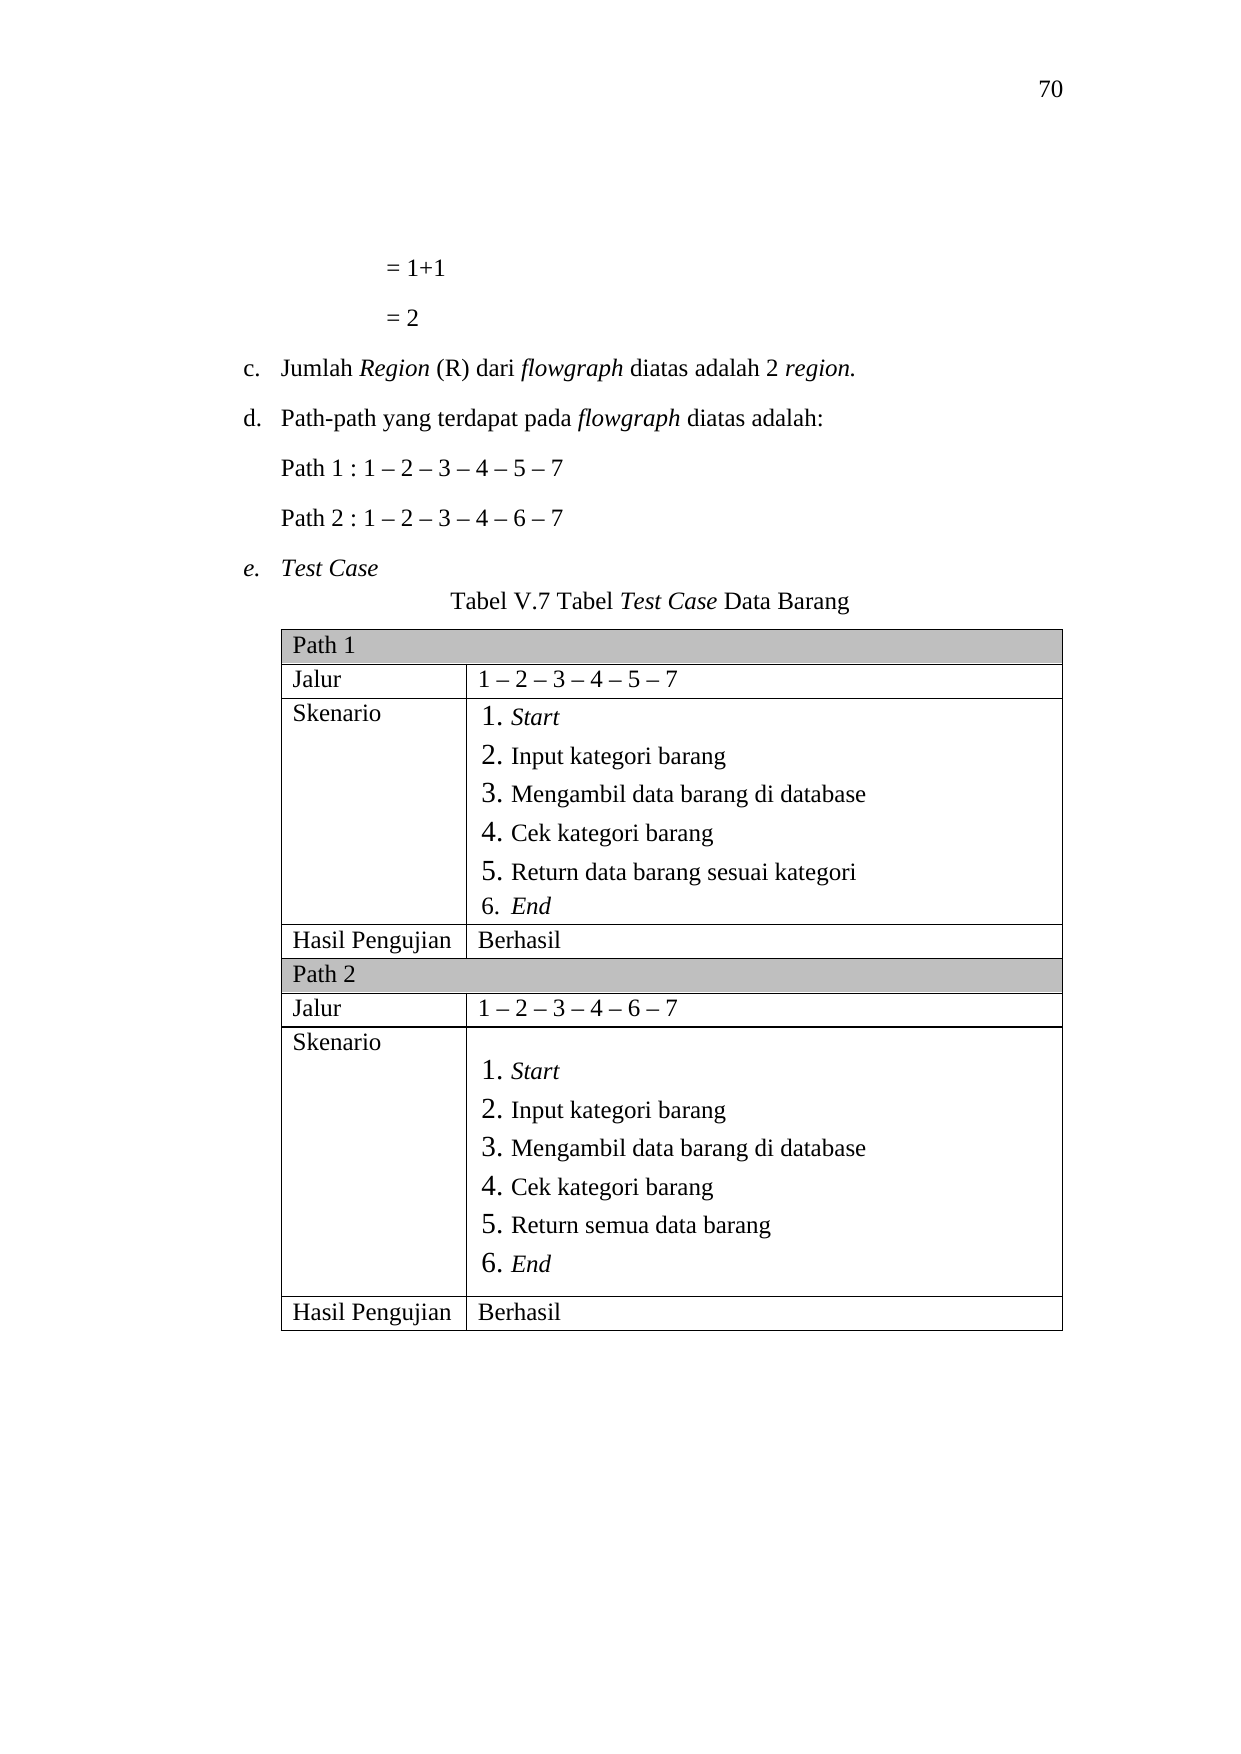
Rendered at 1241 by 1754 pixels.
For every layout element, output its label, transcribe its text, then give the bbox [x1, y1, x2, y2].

list Path 2 : 1 – 2 – 3 – 4 – 6 – 7 [281, 486, 1063, 536]
list = 2 [386, 286, 1063, 336]
table_cell Start Input kategori barang Mengambil data barang di database Cek kategori barang Return semua data barang End [467, 1028, 1062, 1296]
table_cell 1 – 2 – 3 – 4 – 6 – 7 [467, 994, 1062, 1026]
table_cell Berhasil [467, 925, 1062, 958]
table_cell Jalur [282, 665, 466, 697]
table_cell Jalur [282, 994, 466, 1026]
table_cell Hasil Pengujian [282, 925, 466, 958]
table_cell Start Input kategori barang Mengambil data barang di database Cek kategori barang Return data barang sesuai kategori End [467, 699, 1062, 924]
table_header Path 1 [282, 630, 1062, 663]
list Test Case [243, 536, 1063, 586]
list Jumlah Region (R) dari flowgraph diatas adalah 2 region. [243, 336, 1063, 386]
table_cell Skenario [282, 1028, 466, 1296]
list = 1+1 [318, 236, 1063, 286]
text Tabel V.7 Tabel Test Case Data Barang [236, 586, 1063, 615]
table_cell 1 – 2 – 3 – 4 – 5 – 7 [467, 665, 1062, 697]
table_cell Hasil Pengujian [282, 1297, 466, 1329]
table_cell Skenario [282, 699, 466, 924]
list Path-path yang terdapat pada flowgraph diatas adalah: [243, 386, 1063, 436]
table_cell Berhasil [467, 1297, 1062, 1329]
table_cell Path 2 [282, 959, 1062, 992]
list Path 1 : 1 – 2 – 3 – 4 – 5 – 7 [281, 436, 1063, 486]
